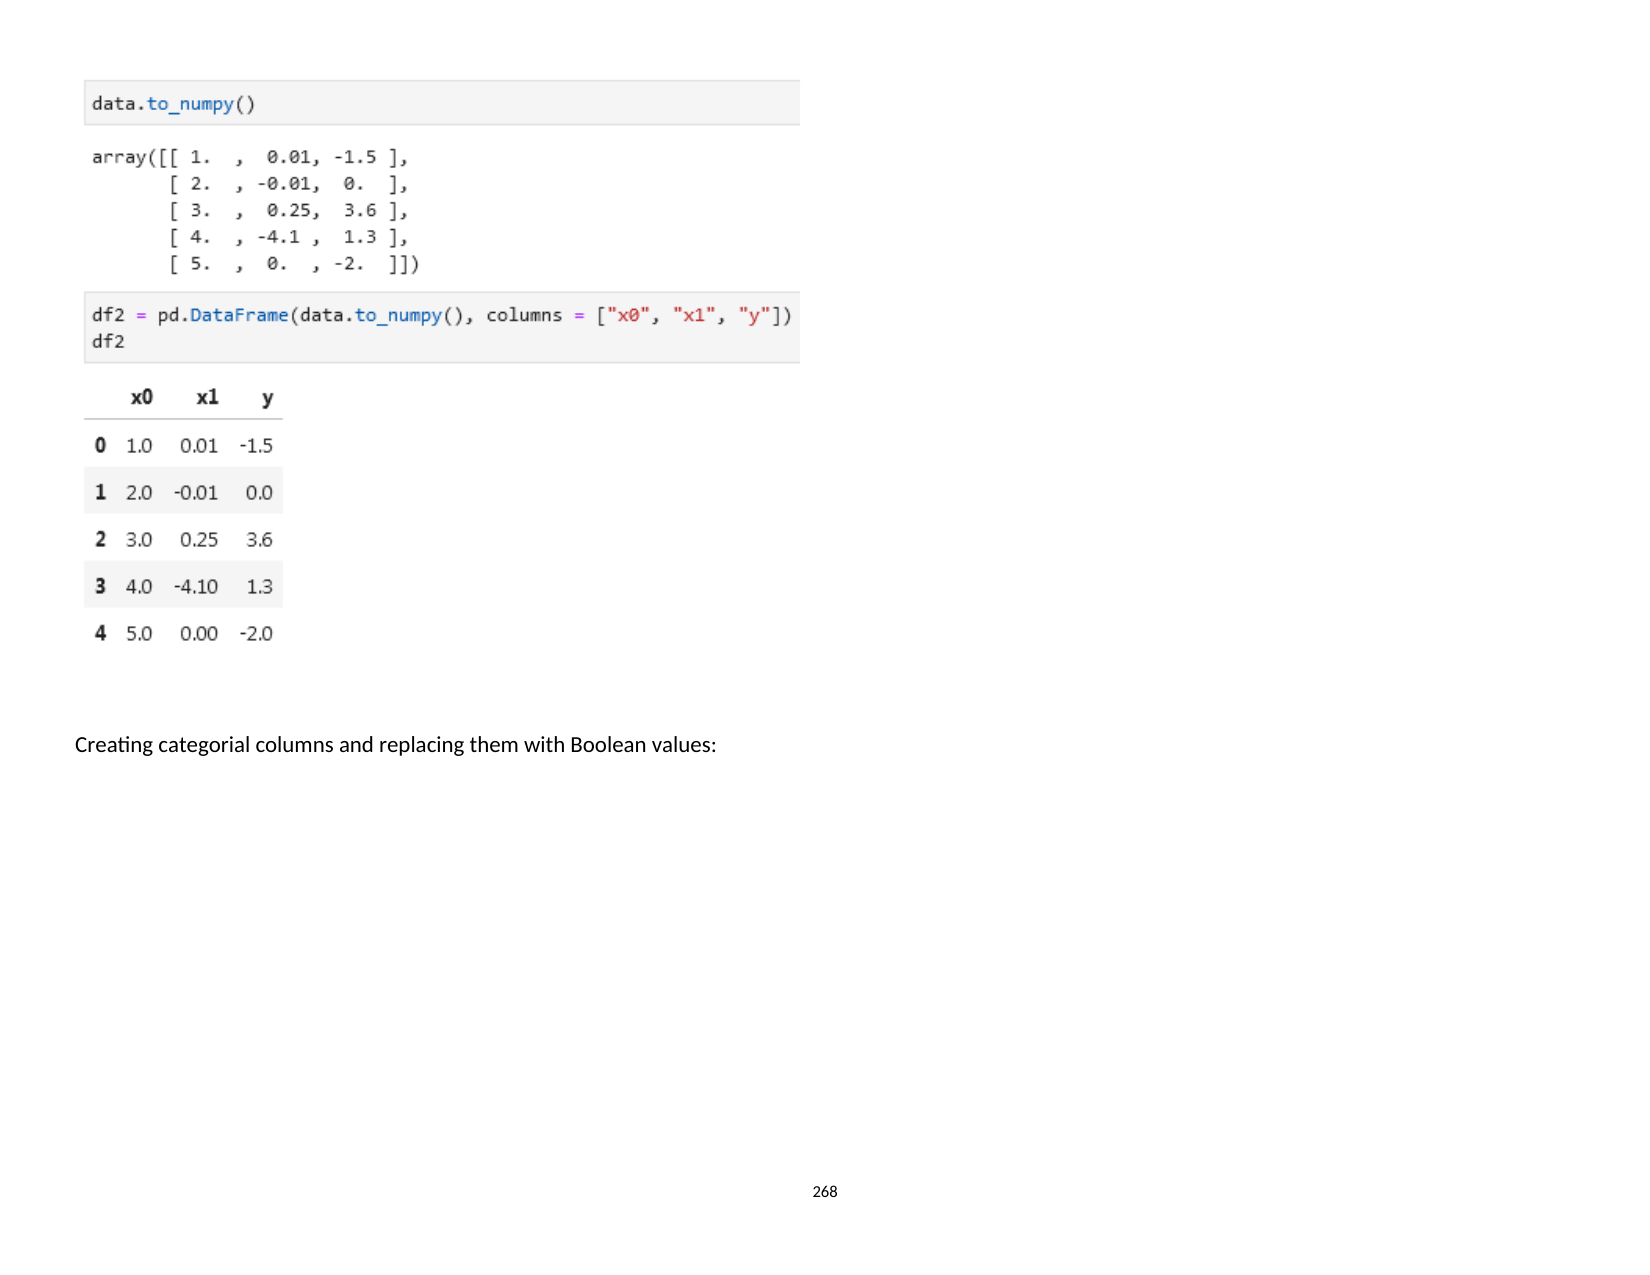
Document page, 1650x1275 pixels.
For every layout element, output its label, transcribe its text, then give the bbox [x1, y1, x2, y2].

picture [75, 75, 800, 669]
text Creating categorial columns and replacing them with Boolean values: [75, 730, 1575, 758]
